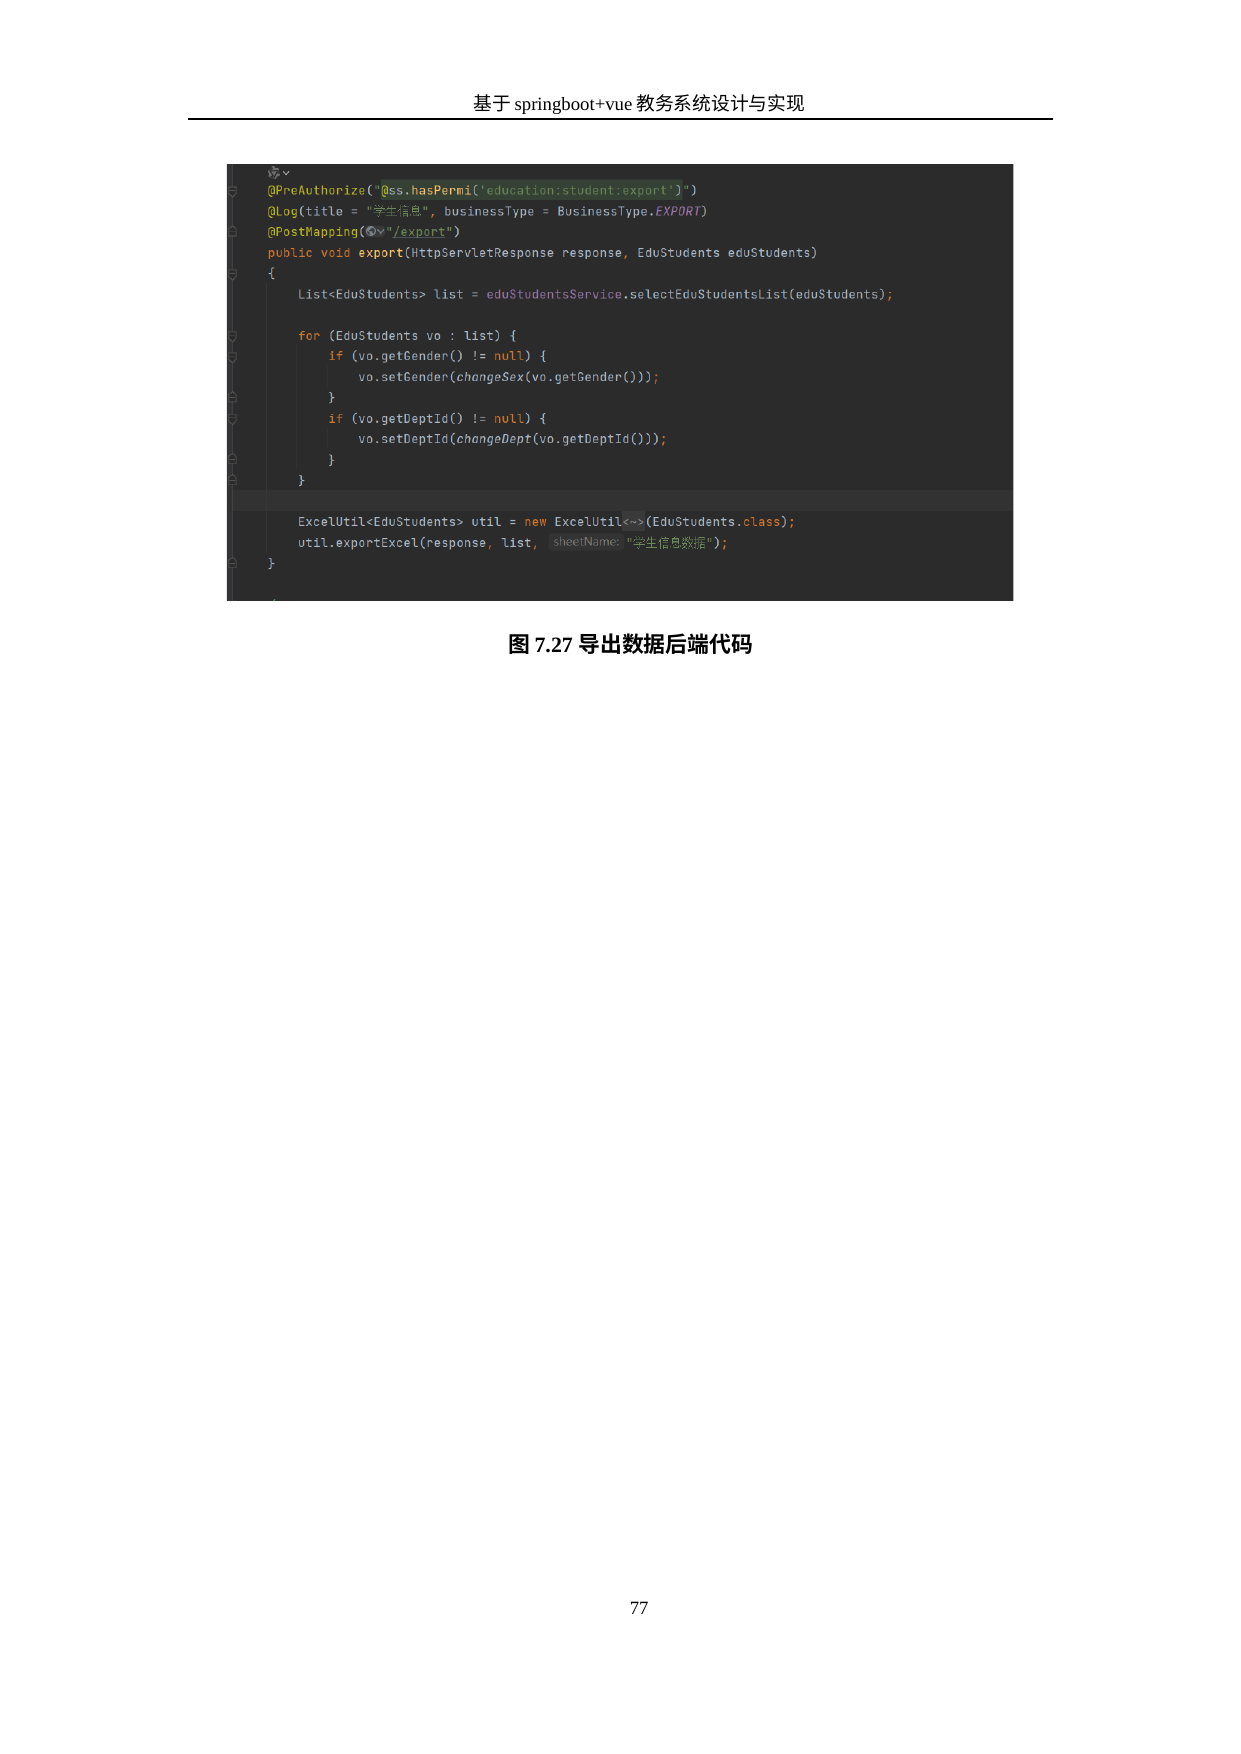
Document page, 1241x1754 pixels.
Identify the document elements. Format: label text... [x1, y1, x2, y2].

text 图7.27 导出数据后端代码 [187, 626, 1053, 659]
picture [226, 164, 1014, 601]
